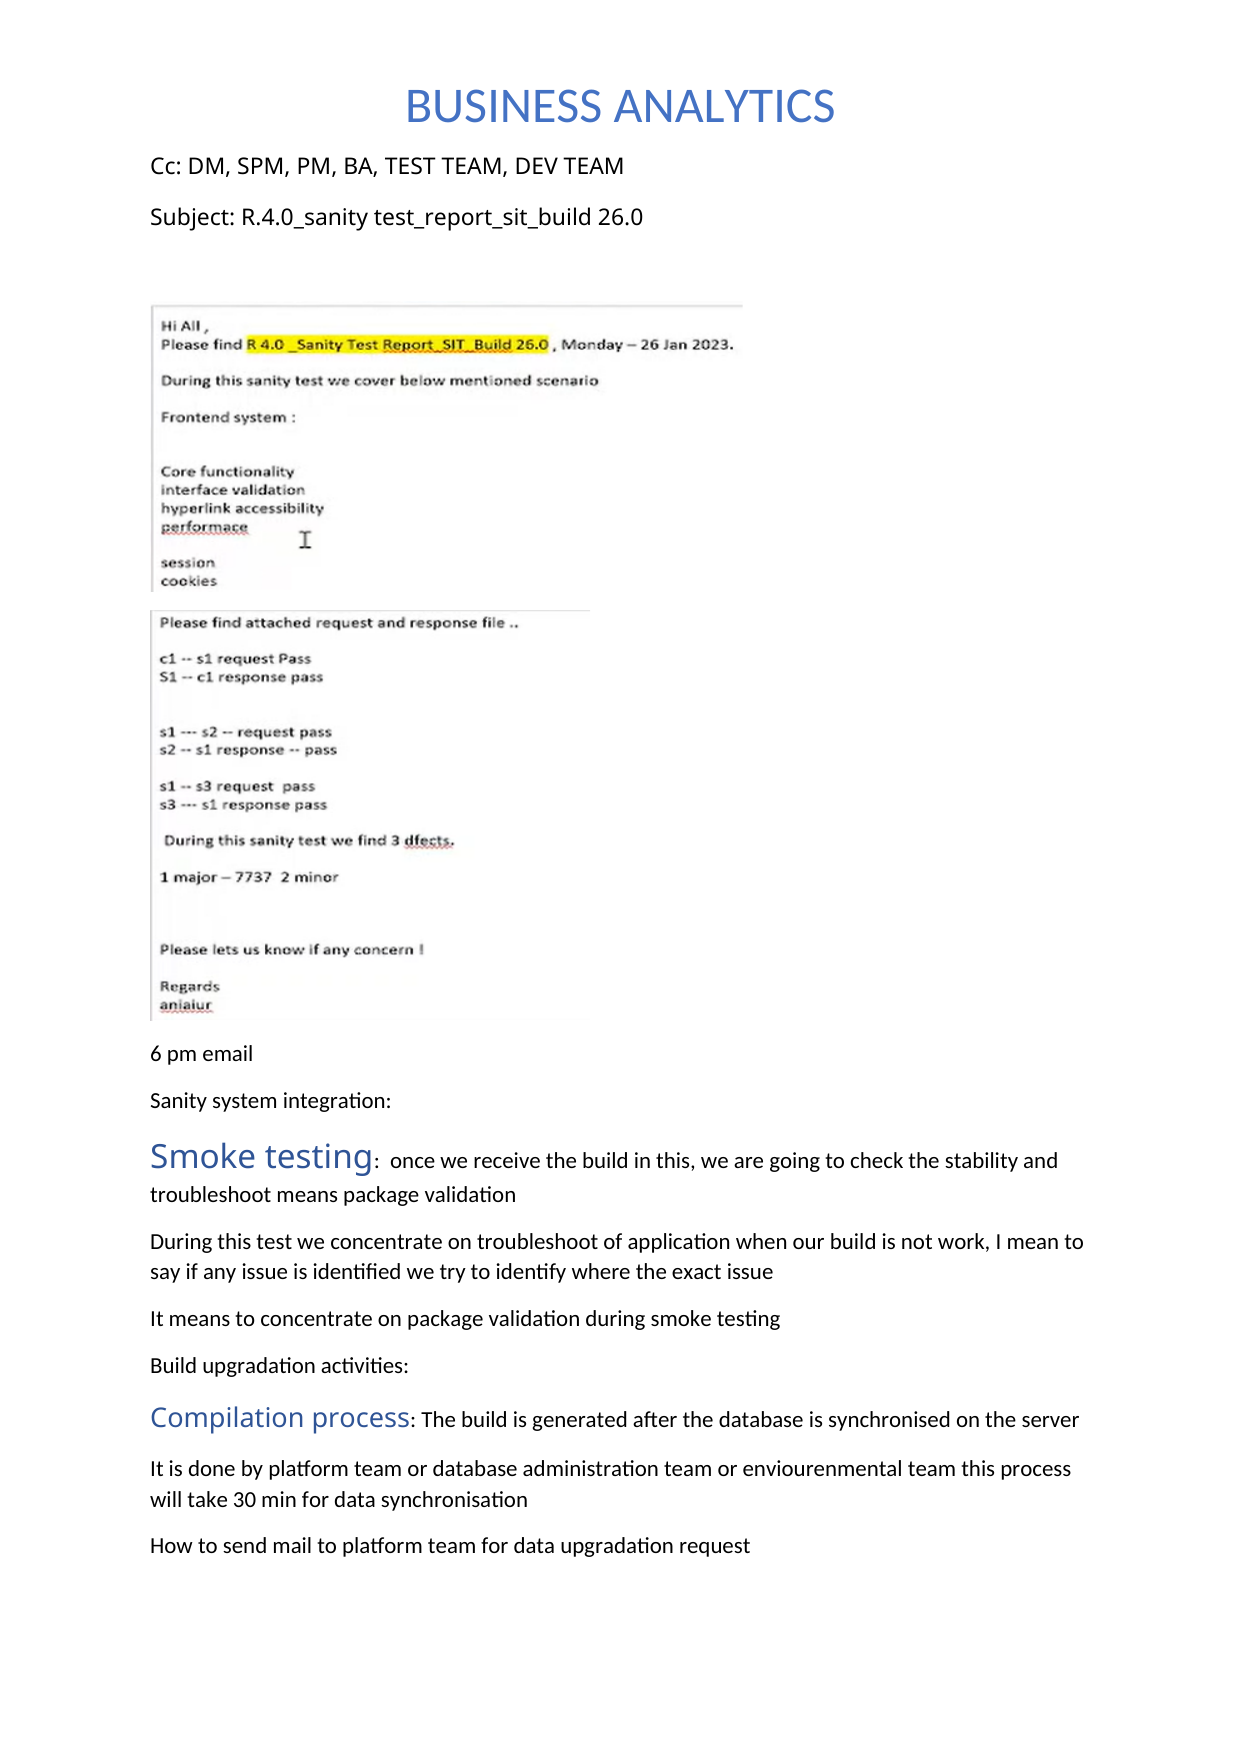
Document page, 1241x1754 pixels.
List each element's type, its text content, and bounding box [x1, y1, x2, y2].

text It is done by platform team or database administration team or enviourenmental team this process will take 30 min for data synchronisation [150, 1454, 1090, 1513]
text Compilation process: The build is generated after the database is synchronised on the server [150, 1398, 1090, 1435]
picture [150, 301, 743, 592]
picture [150, 610, 590, 1021]
text Build upgradation activities: [150, 1351, 1090, 1379]
text Sanity system integration: [150, 1086, 1090, 1114]
text Cc: DM, SPM, PM, BA, TEST TEAM, DEV TEAM [150, 150, 1090, 181]
text 6 pm email [150, 1039, 1090, 1067]
text It means to concentrate on package validation during smoke testing [150, 1304, 1090, 1332]
text During this test we concentrate on troubleshoot of application when our build is not work, I mean to say if any issue is identified we try to identify where the exact issue [150, 1227, 1090, 1285]
text Smoke testing: once we receive the build in this, we are going to check the stability and troubleshoot means package validation [150, 1133, 1090, 1208]
text How to send mail to platform team for data upgradation request [150, 1532, 1090, 1559]
text Subject: R.4.0_sanity test_report_sit_build 26.0 [150, 200, 1090, 232]
